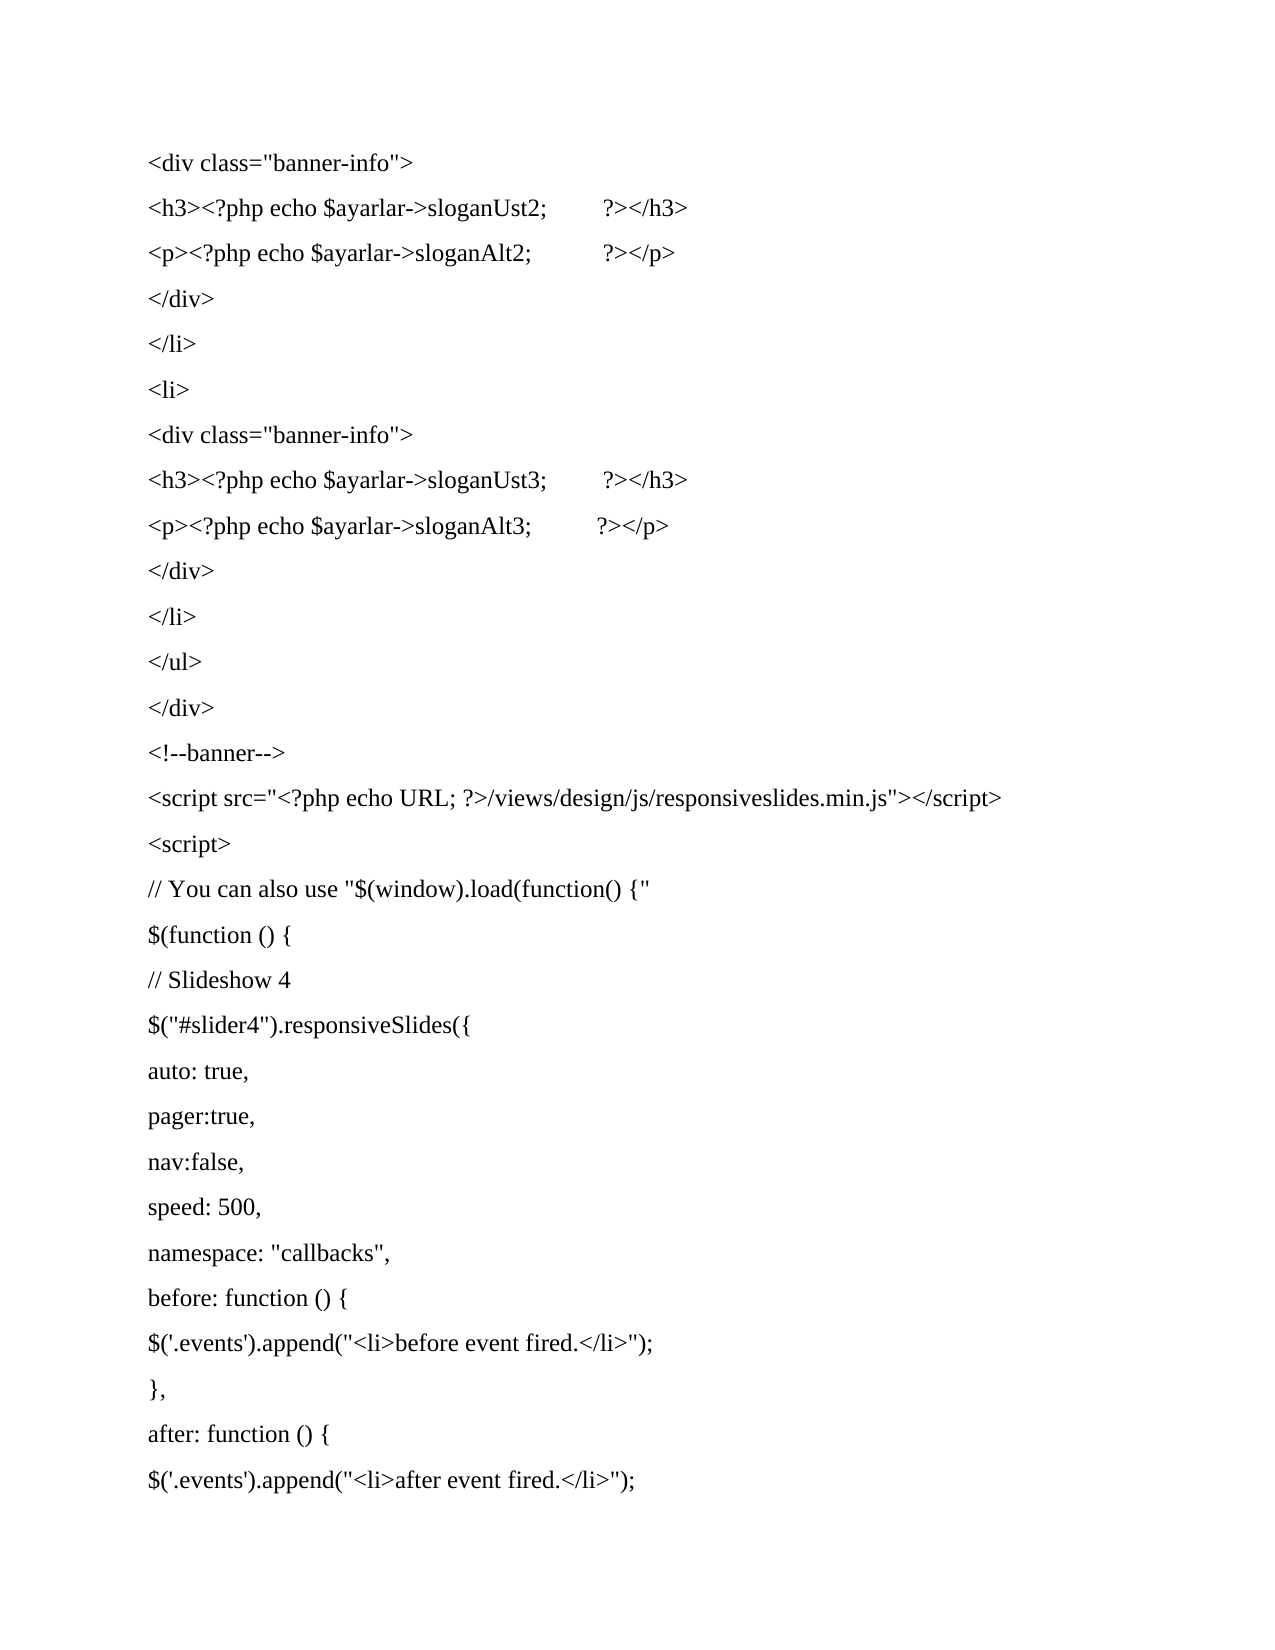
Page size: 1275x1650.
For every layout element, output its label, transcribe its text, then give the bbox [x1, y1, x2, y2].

text </li> [148, 329, 1127, 358]
text <p><?php echo $ayarlar->sloganAlt3; ?></p> [148, 511, 1127, 540]
text after: function () { [148, 1419, 1127, 1448]
text <li> [148, 375, 1127, 403]
text before: function () { [148, 1283, 1127, 1312]
text <div class="banner-info"> [148, 420, 1127, 449]
text <h3><?php echo $ayarlar->sloganUst2; ?></h3> [148, 193, 1127, 222]
text </ul> [148, 647, 1127, 676]
text </div> [148, 693, 1127, 721]
text // You can also use "$(window).load(function() {" [148, 874, 1127, 903]
text $('.events').append("<li>after event fired.</li>"); [148, 1465, 1127, 1493]
text // Slideshow 4 [148, 965, 1127, 994]
text nav:false, [148, 1147, 1127, 1176]
text <script> [148, 829, 1127, 858]
text </li> [148, 602, 1127, 631]
text <h3><?php echo $ayarlar->sloganUst3; ?></h3> [148, 466, 1127, 494]
text <div class="banner-info"> [148, 148, 1127, 176]
text <!--banner--> [148, 738, 1127, 767]
text <p><?php echo $ayarlar->sloganAlt2; ?></p> [148, 238, 1127, 267]
text $('.events').append("<li>before event fired.</li>"); [148, 1328, 1127, 1357]
text $(function () { [148, 920, 1127, 948]
text <script src="<?php echo URL; ?>/views/design/js/responsiveslides.min.js"></script> [148, 783, 1127, 812]
text $("#slider4").responsiveSlides({ [148, 1011, 1127, 1039]
text namespace: "callbacks", [148, 1238, 1127, 1266]
text </div> [148, 556, 1127, 585]
text speed: 500, [148, 1192, 1127, 1221]
text </div> [148, 284, 1127, 313]
text auto: true, [148, 1056, 1127, 1085]
text }, [148, 1374, 1127, 1403]
text pager:true, [148, 1101, 1127, 1130]
